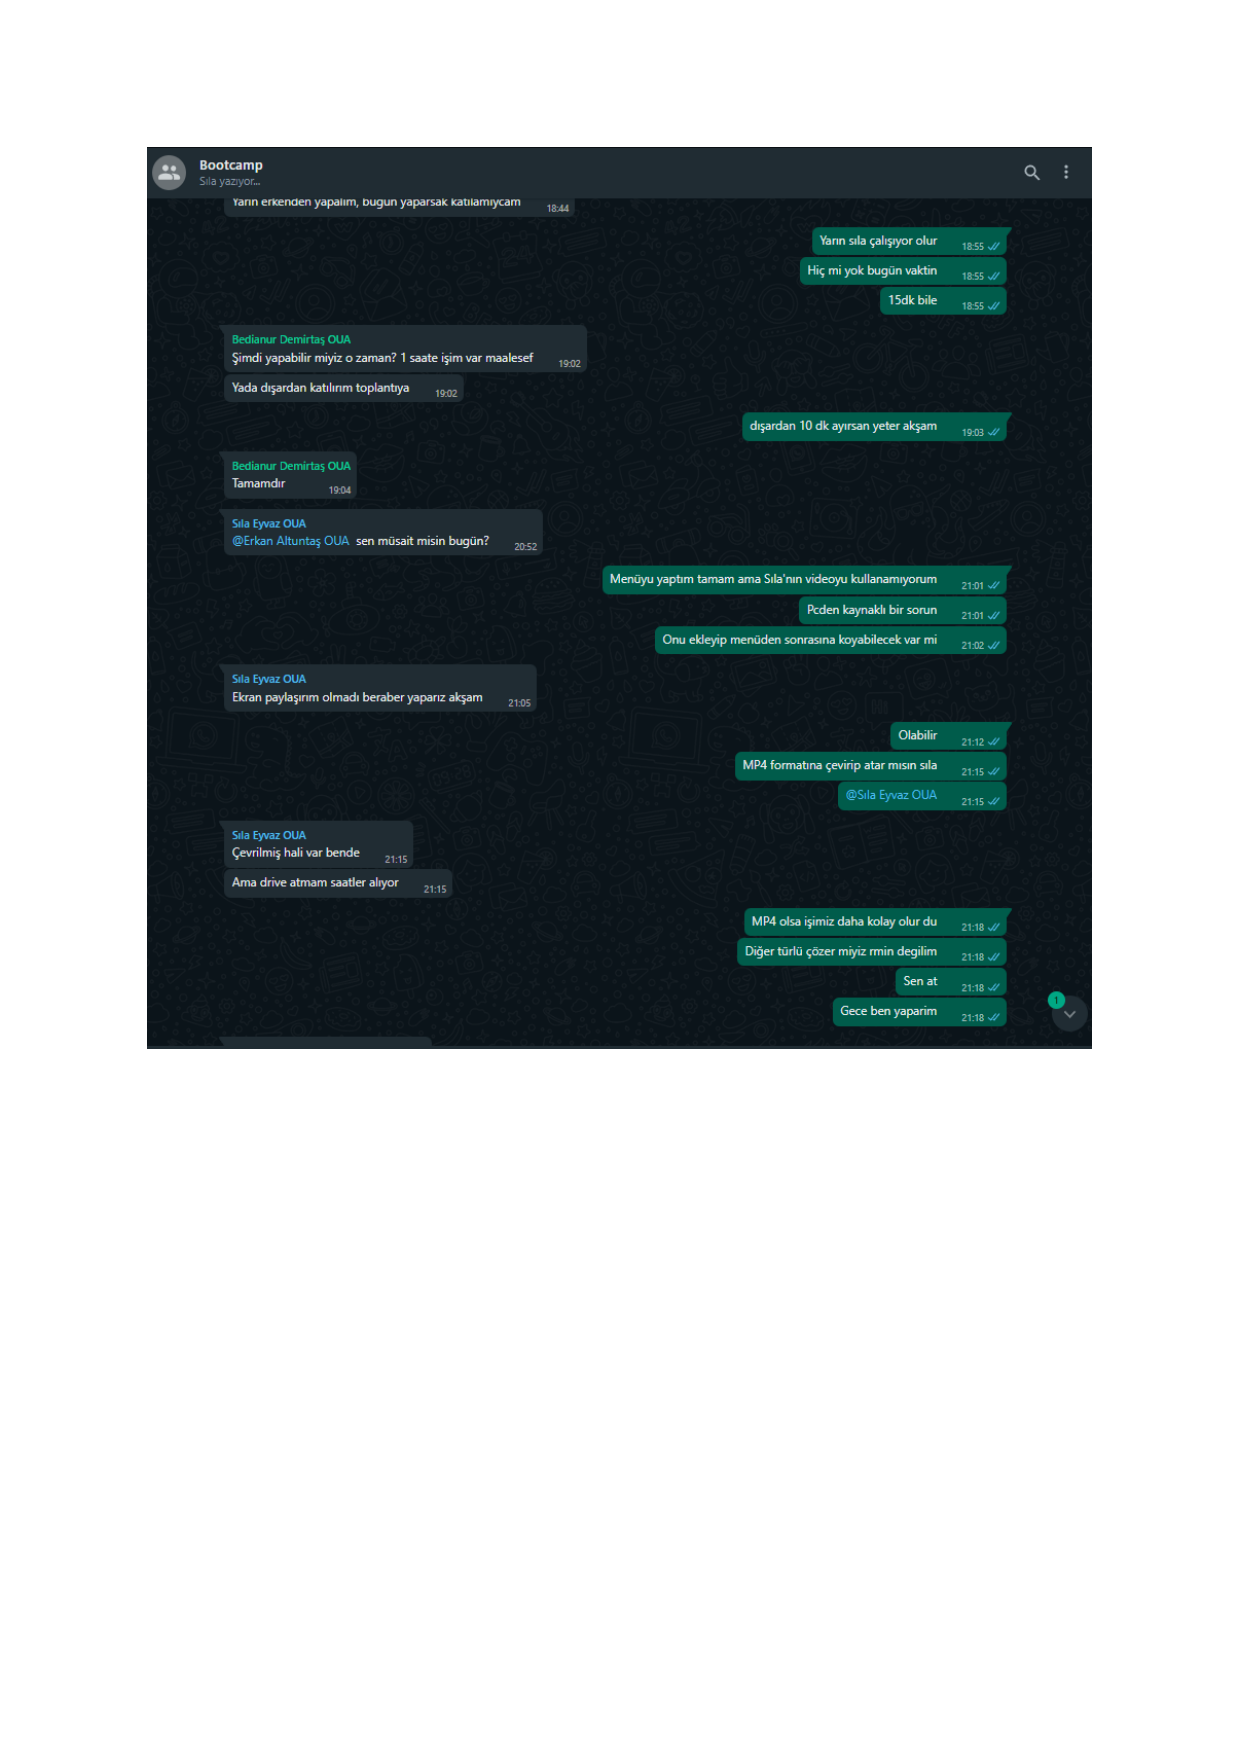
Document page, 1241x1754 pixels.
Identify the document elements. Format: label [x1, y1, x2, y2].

picture [147, 147, 1092, 1049]
